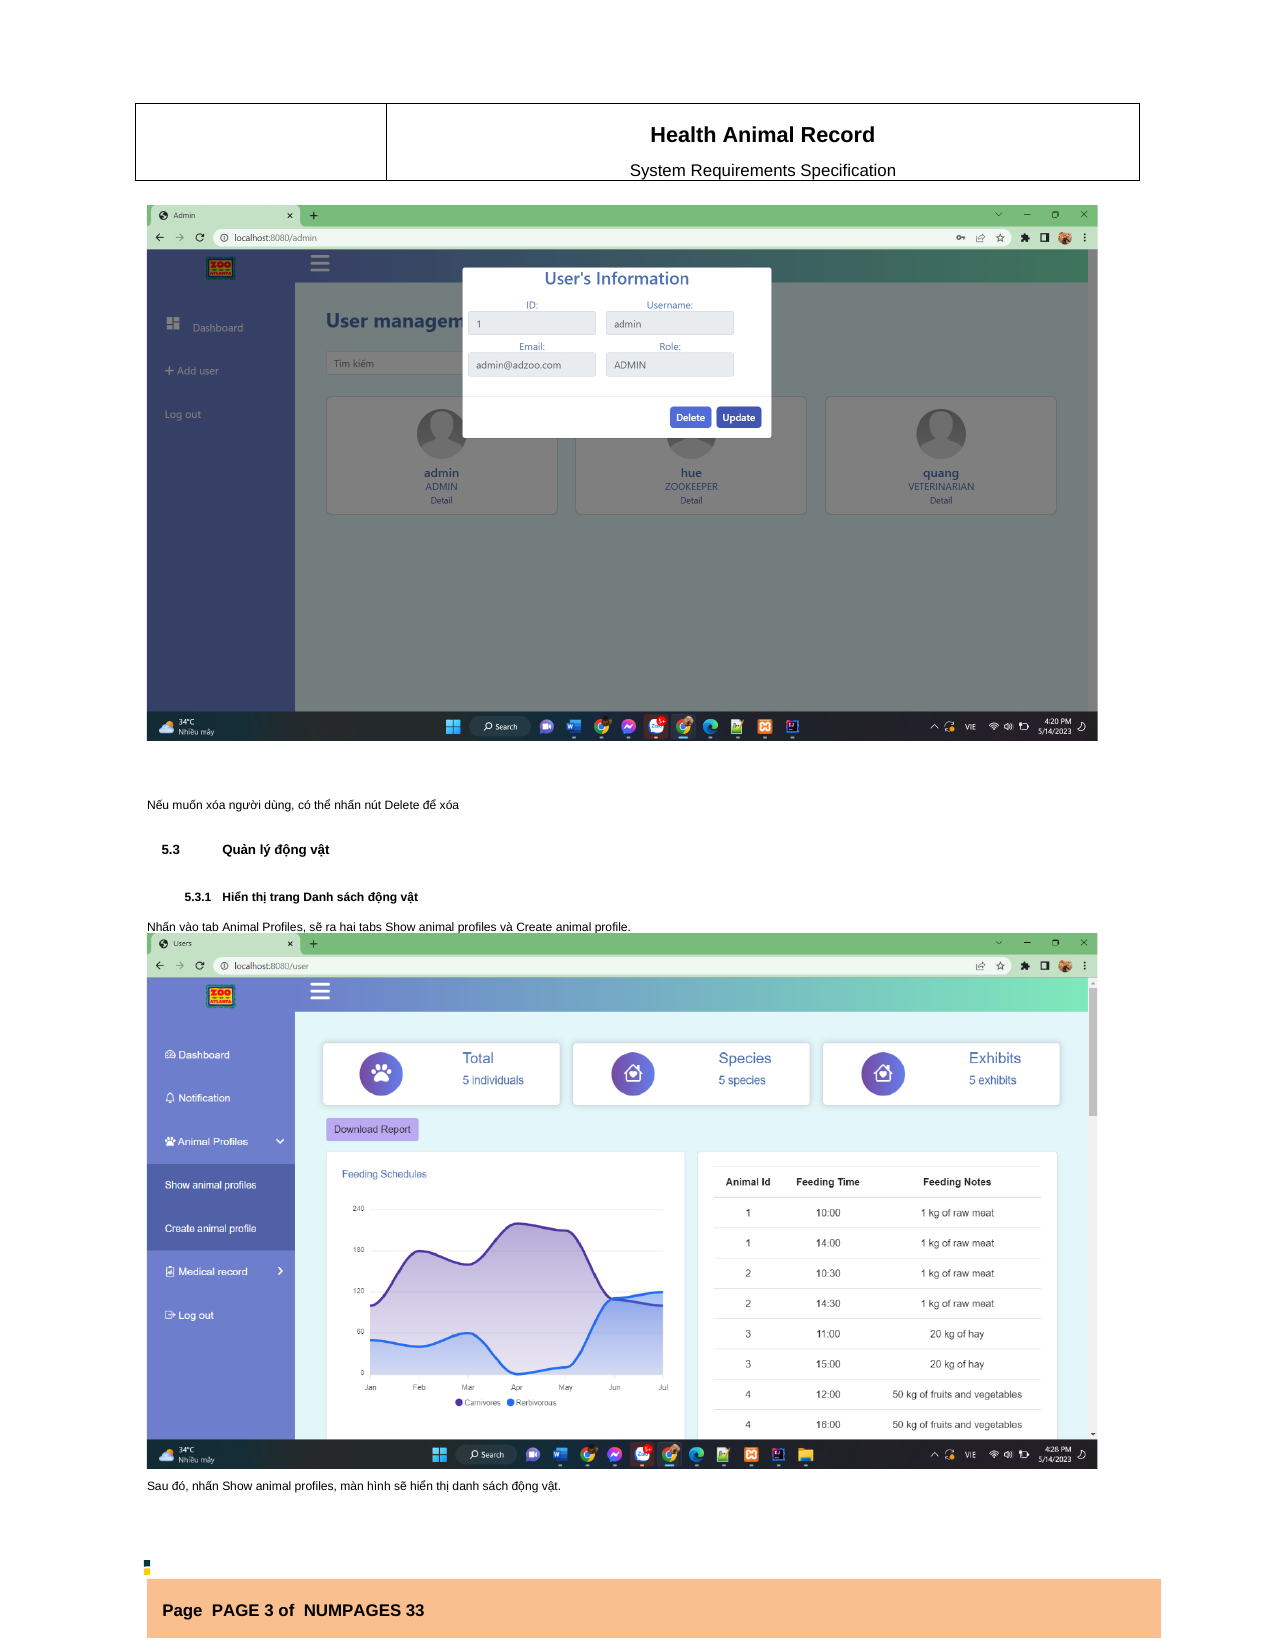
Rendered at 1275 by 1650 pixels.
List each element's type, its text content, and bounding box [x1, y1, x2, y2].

picture [146, 933, 1098, 1469]
subtitle Hiển thị trang Danh sách động vật [184, 870, 1128, 904]
text Nếu muốn xóa người dùng, có thể nhấn nút Delete để xóa [147, 788, 1128, 812]
text Sau đó, nhấn Show animal profiles, màn hình sẽ hiển thị danh sách động vật. [147, 1468, 1128, 1492]
text Nhấn vào tab Animal Profiles, sẽ ra hai tabs Show animal profiles và Create animal profile. [147, 910, 1128, 934]
picture [146, 205, 1098, 741]
subtitle Quản lý động vật [161, 824, 1128, 858]
